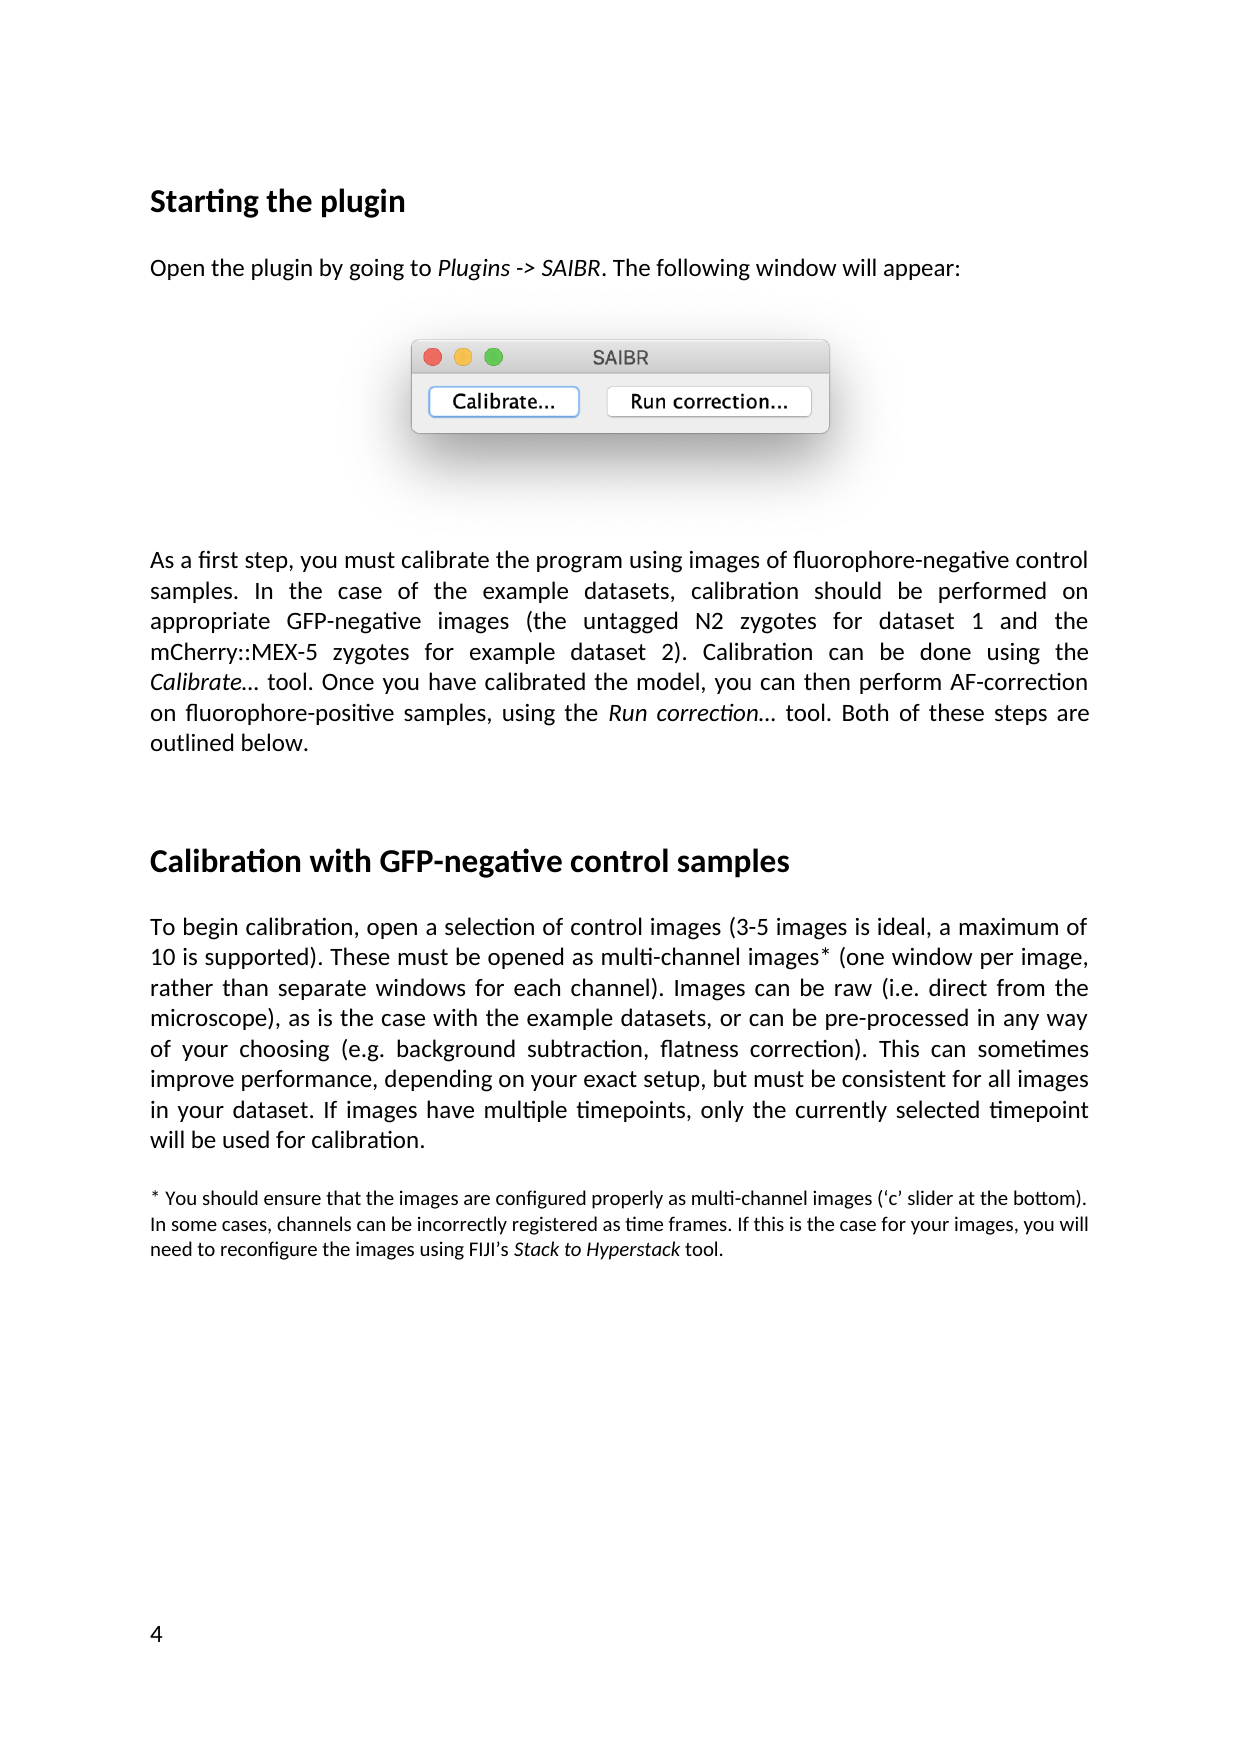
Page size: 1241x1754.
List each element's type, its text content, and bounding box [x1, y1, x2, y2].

picture [326, 282, 914, 545]
text Calibration with GFP-negative control samples [150, 839, 1090, 880]
text Starting the plugin [150, 181, 1090, 221]
text Open the plugin by going to Plugins -> SAIBR. The following window will appear: [150, 252, 1090, 282]
text To begin calibration, open a selection of control images (3-5 images is ideal, a maximum of 10 is supported). These must be opened as multi-channel images* (one window per image, rather than separate windows for each channel). Images can be raw (i.e. direct from the microscope), as is the case with the example datasets, or can be pre-processed in any way of your choosing (e.g. background subtraction, flatness correction). This can sometimes improve performance, depending on your exact setup, but must be consistent for all images in your dataset. If images have multiple timepoints, only the currently selected timepoint will be used for calibration. [150, 911, 1090, 1155]
text As a first step, you must calibrate the program using images of fluorophore-negative control samples. In the case of the example datasets, calibration should be performed on appropriate GFP-negative images (the untagged N2 zygotes for dataset 1 and the mCherry::MEX-5 zygotes for example dataset 2). Calibration can be done using the Calibrate… tool. Once you have calibrated the model, you can then perform AF-correction on fluorophore-positive samples, using the Run correction… tool. Both of these steps are outlined below. [150, 544, 1090, 758]
text * You should ensure that the images are configured properly as multi-channel images (‘c’ slider at the bottom). In some cases, channels can be incorrectly registered as time frames. If this is the case for your images, you will need to reconfigure the images using FIJI’s Stack to Hyperstack tool. [150, 1186, 1090, 1262]
